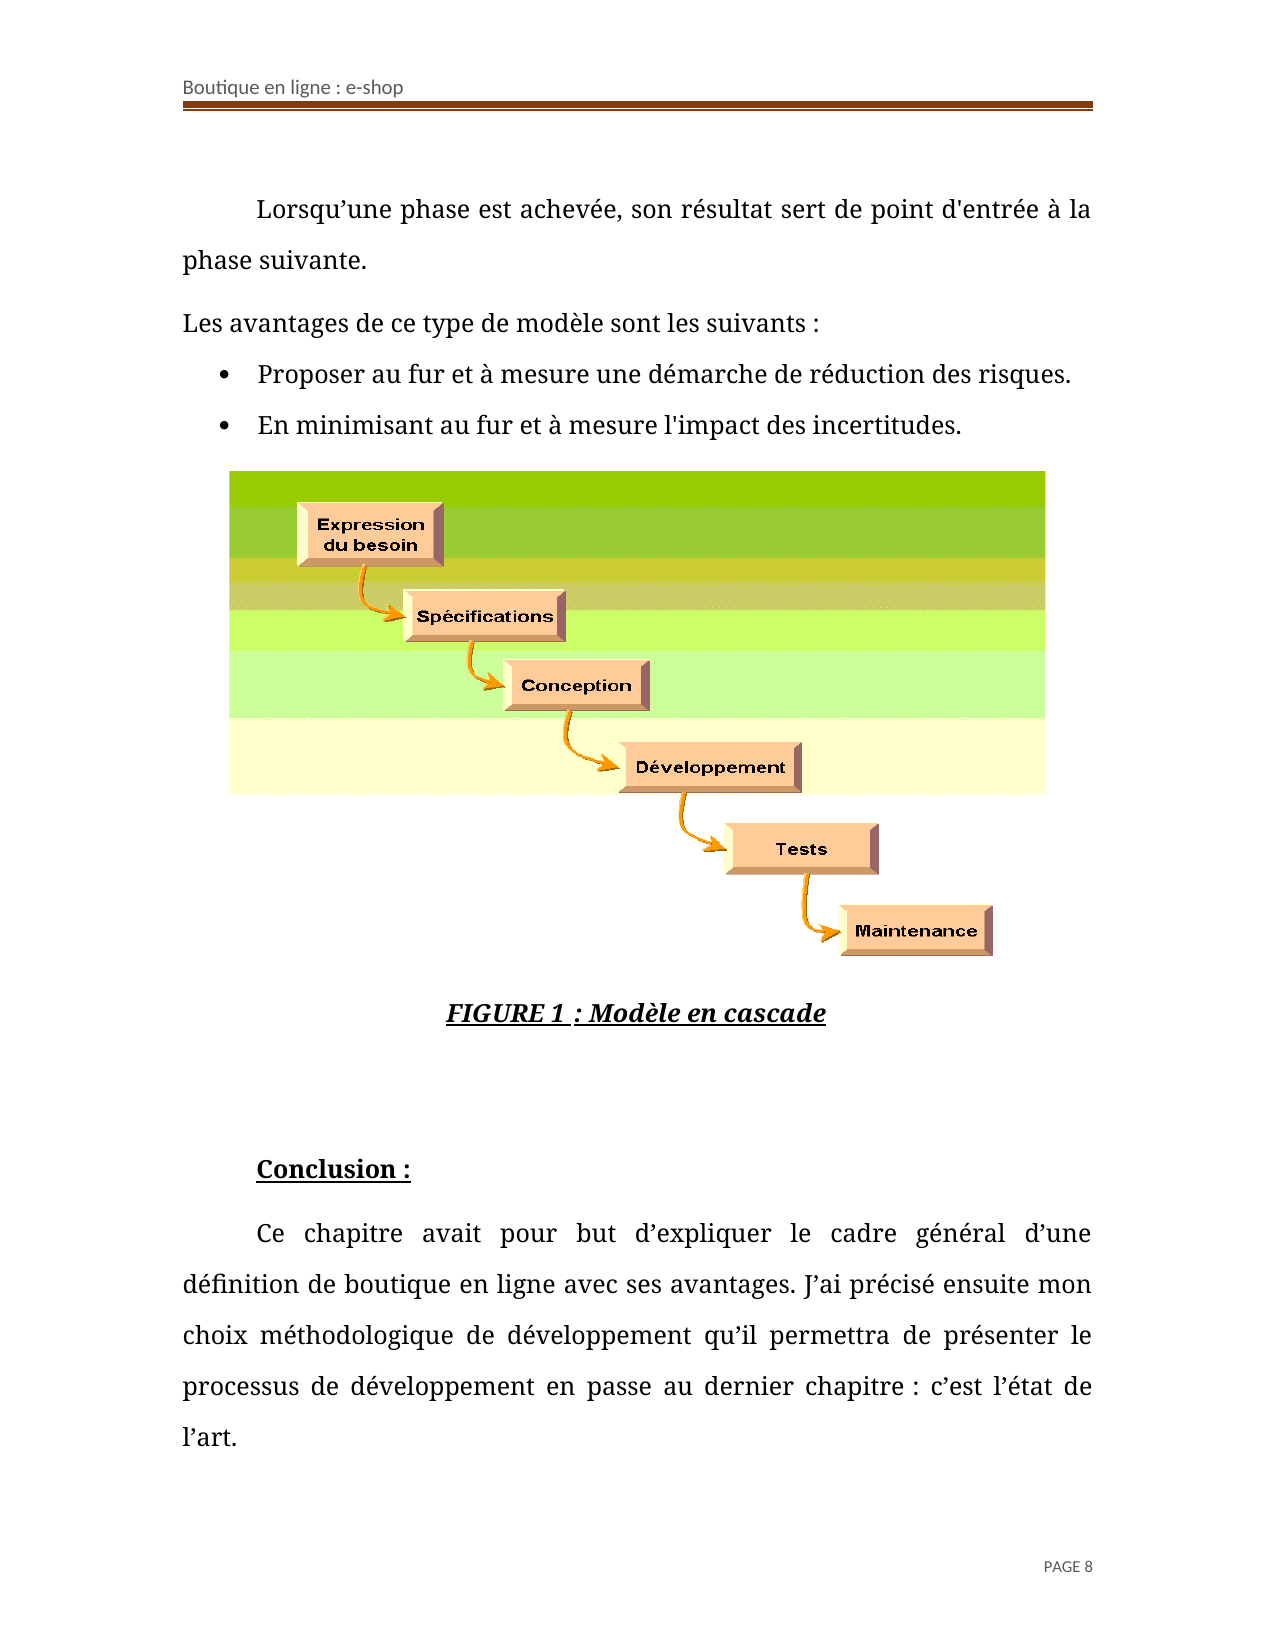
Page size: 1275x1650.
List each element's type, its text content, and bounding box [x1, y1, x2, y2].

text Les avantages de ce type de modèle sont les suivants : [182, 306, 1093, 340]
text FIGURE 1 : Modèle en cascade [182, 995, 1093, 1029]
text Ce chapitre avait pour but d’expliquer le cadre général d’une définition de boutique en ligne avec ses avantages. J’ai précisé ensuite mon choix méthodologique de développement qu’il permettra de présenter le processus de développement en passe au dernier chapitre : c’est l’état de l’art. [182, 1216, 1093, 1454]
list Proposer au fur et à mesure une démarche de réduction des risques. [220, 357, 1093, 391]
text Lorsqu’une phase est achevée, son résultat sert de point d'entrée à la phase suivante. [182, 191, 1093, 276]
list En minimisant au fur et à mesure l'impact des incertitudes. [220, 408, 1093, 442]
text Conclusion : [182, 1152, 1093, 1186]
picture [229, 471, 1046, 962]
